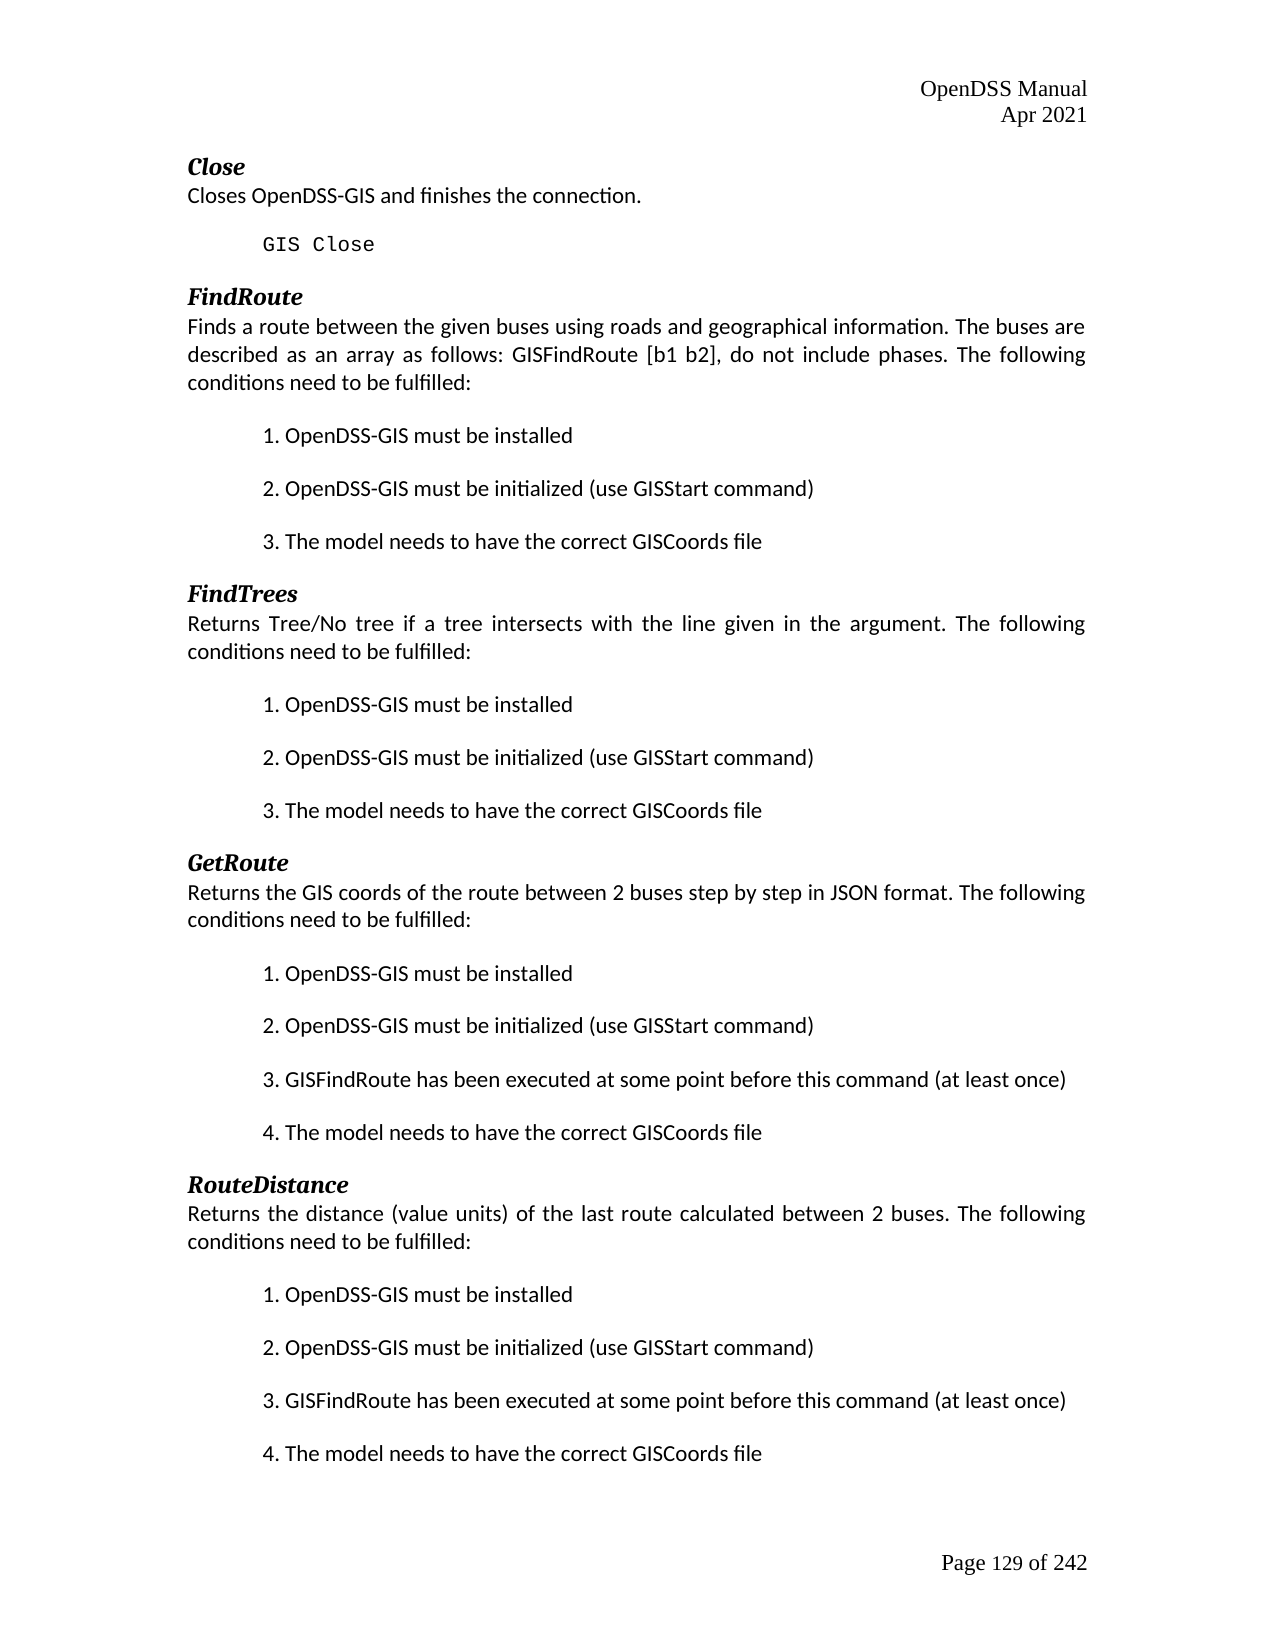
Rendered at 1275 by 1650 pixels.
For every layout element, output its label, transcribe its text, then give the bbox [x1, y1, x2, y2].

text 2. OpenDSS-GIS must be initialized (use GISStart command) [262, 743, 1087, 771]
text 1. OpenDSS-GIS must be installed [262, 959, 1087, 987]
text 2. OpenDSS-GIS must be initialized (use GISStart command) [262, 474, 1087, 502]
text Returns Tree/No tree if a tree intersects with the line given in the argument. The following conditions need to be fulfilled: [187, 609, 1087, 665]
text Finds a route between the given buses using roads and geographical information. The buses are described as an array as follows: GISFindRoute [b1 b2], do not include phases. The following conditions need to be fulfilled: [187, 312, 1087, 396]
text Closes OpenDSS-GIS and finishes the connection. [187, 181, 1087, 209]
subtitle GetRoute [187, 849, 1087, 878]
subtitle Close [187, 153, 1087, 181]
subtitle FindRoute [187, 283, 1087, 312]
text 1. OpenDSS-GIS must be installed [262, 1281, 1087, 1308]
text 2. OpenDSS-GIS must be initialized (use GISStart command) [262, 1012, 1087, 1040]
text 2. OpenDSS-GIS must be initialized (use GISStart command) [262, 1333, 1087, 1362]
text Returns the GIS coords of the route between 2 buses step by step in JSON format. The following conditions need to be fulfilled: [187, 878, 1087, 934]
text 1. OpenDSS-GIS must be installed [262, 690, 1087, 718]
text 4. The model needs to have the correct GISCoords file [262, 1118, 1087, 1146]
text 3. GISFindRoute has been executed at some point before this command (at least once) [262, 1387, 1087, 1414]
text 1. OpenDSS-GIS must be installed [262, 421, 1087, 449]
text 3. The model needs to have the correct GISCoords file [262, 527, 1087, 555]
subtitle FindTrees [187, 580, 1087, 609]
text 4. The model needs to have the correct GISCoords file [262, 1439, 1087, 1468]
text Returns the distance (value units) of the last route calculated between 2 buses. The following conditions need to be fulfilled: [187, 1199, 1087, 1256]
text GIS Close [187, 234, 1087, 258]
text 3. GISFindRoute has been executed at some point before this command (at least once) [262, 1065, 1087, 1093]
text 3. The model needs to have the correct GISCoords file [262, 796, 1087, 824]
subtitle RouteDistance [187, 1171, 1087, 1199]
